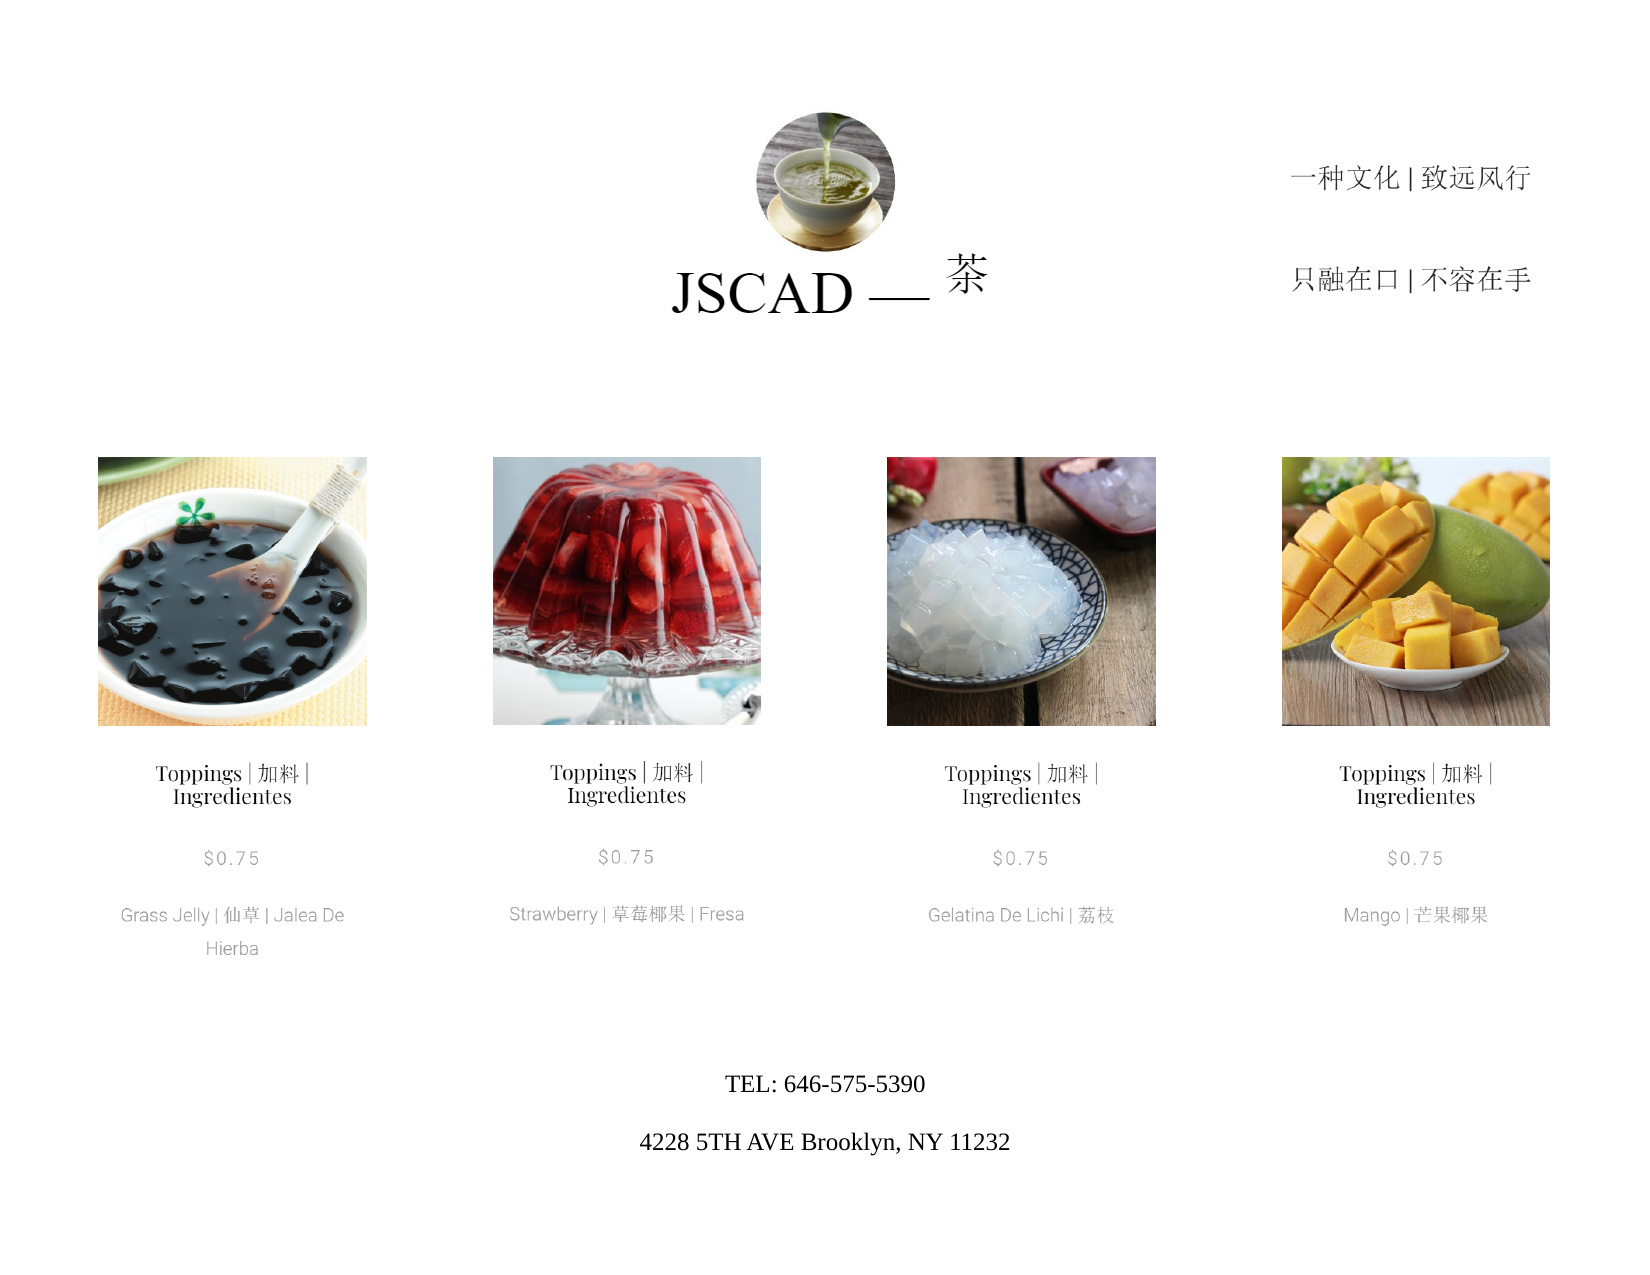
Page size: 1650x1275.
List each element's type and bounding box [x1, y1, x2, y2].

picture [617, 103, 1033, 358]
picture [82, 439, 1568, 974]
picture [1266, 147, 1556, 310]
